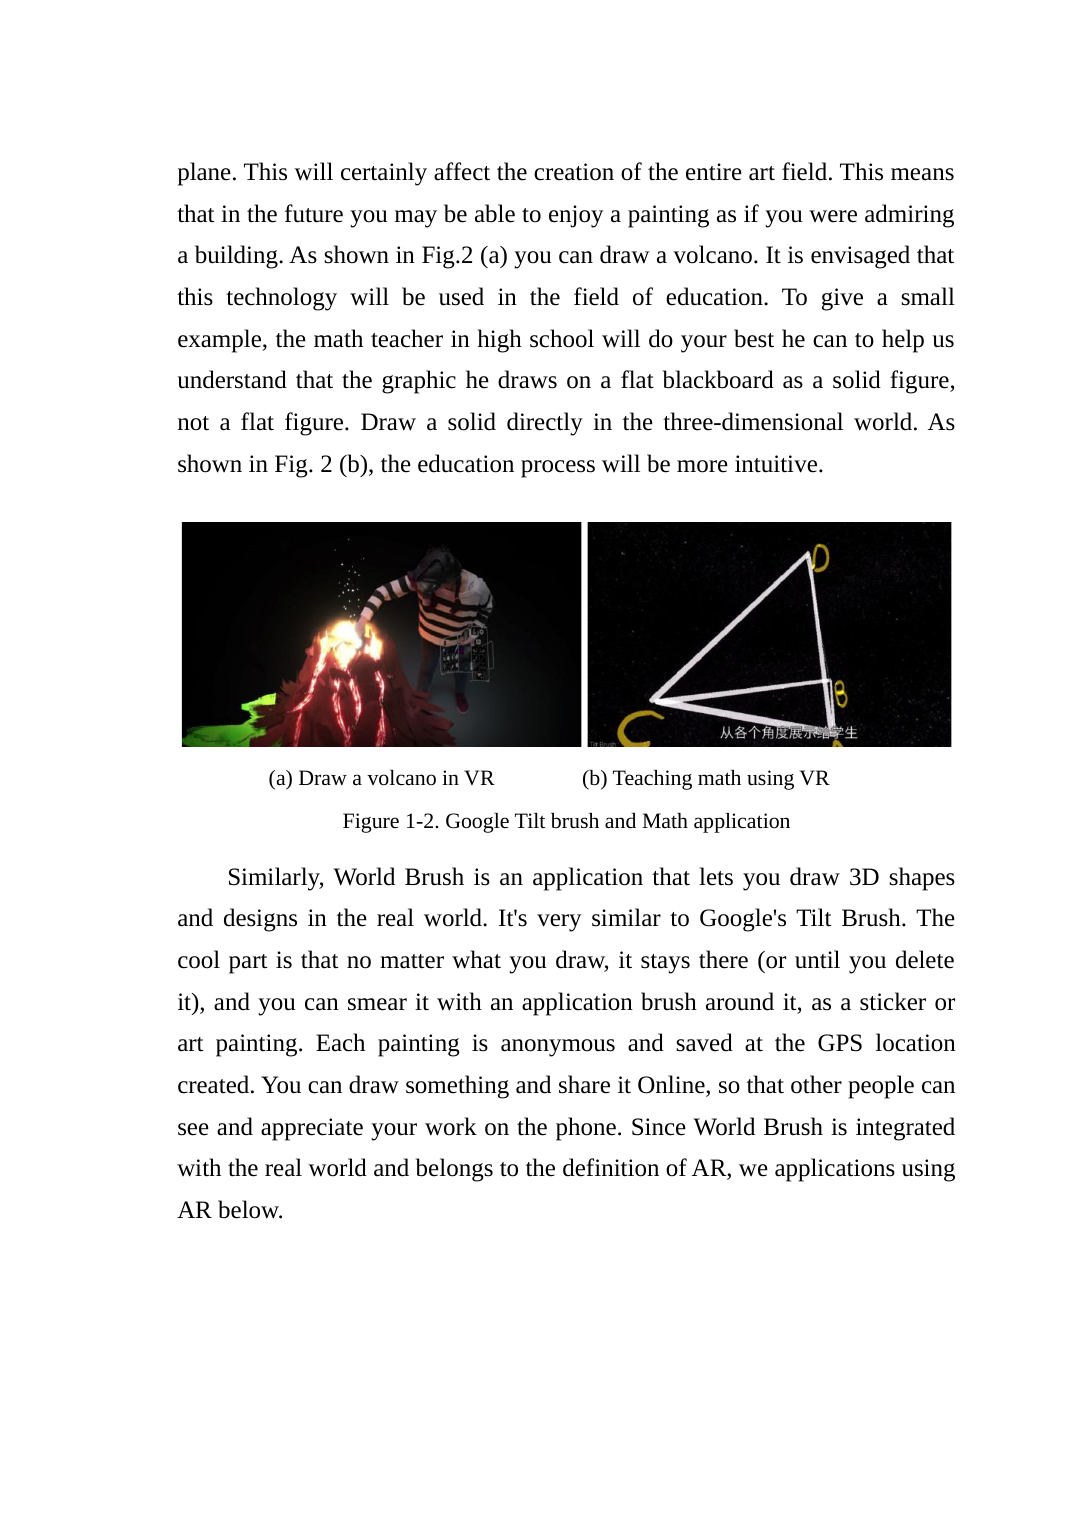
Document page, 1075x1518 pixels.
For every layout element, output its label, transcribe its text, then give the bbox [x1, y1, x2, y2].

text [177, 147, 956, 480]
picture [181, 522, 582, 747]
text Figure 1-2. Google Tilt brush and Math application [177, 808, 956, 833]
text Similarly, World Brush is an application that lets you draw 3D shapes and designs in the real world. It's very similar to Google's Tilt Brush. The cool part is that no matter what you draw, it stays there (or until you delete it), and you can smear it with an application brush around it, as a sticker or art painting. Each painting is anonymous and saved at the GPS location created. You can draw something and share it Online, so that other people can see and appreciate your work on the phone. Since World Brush is integrated with the real world and belongs to the definition of AR, we applications using AR below. [177, 852, 956, 1227]
text (a) Draw a volcano in VR (b) Teaching math using VR [177, 764, 956, 790]
picture [587, 522, 952, 747]
